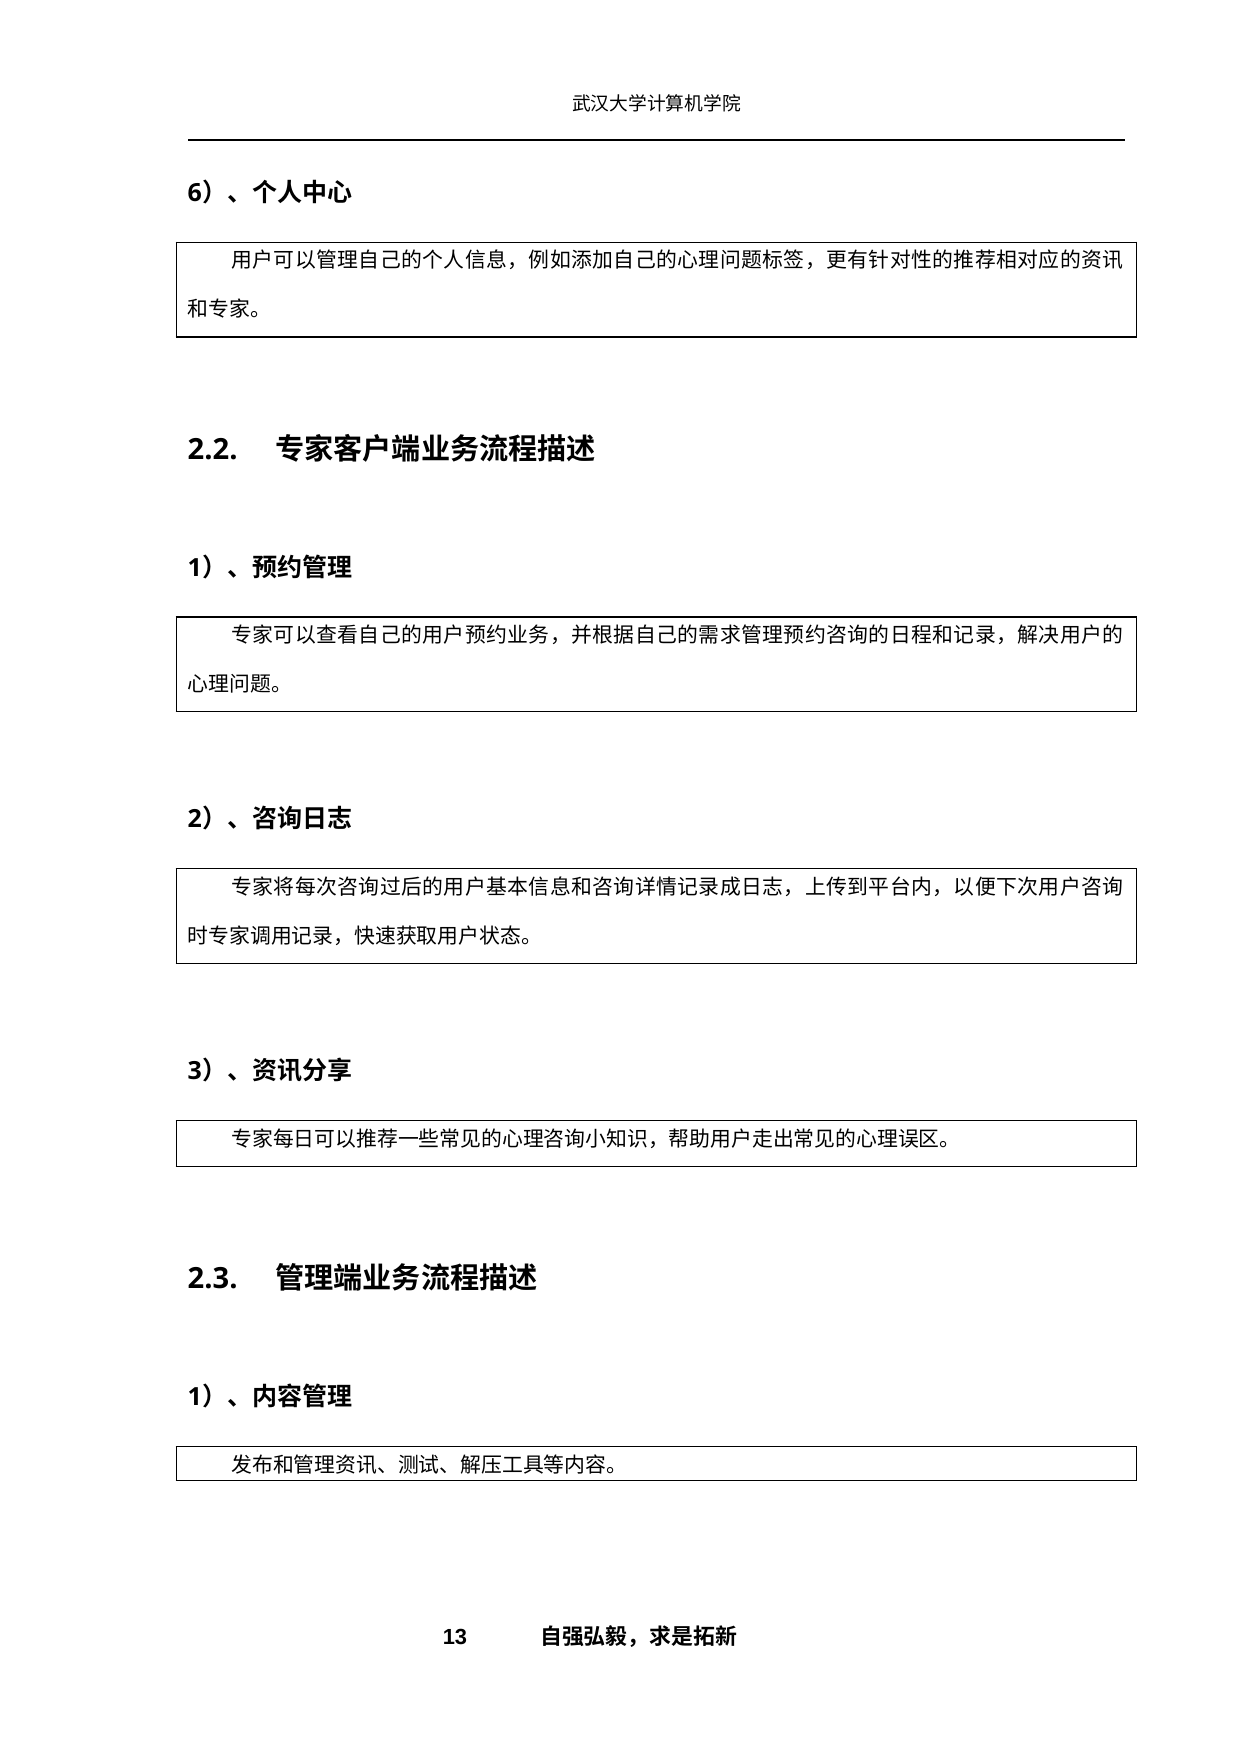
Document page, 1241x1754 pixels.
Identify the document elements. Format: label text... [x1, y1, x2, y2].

subtitle 2）、咨询日志 [187, 784, 1125, 849]
subtitle 3）、资讯分享 [187, 1036, 1125, 1101]
table_header 专家将每次咨询过后的用户基本信息和咨询详情记录成日志，上传到平台内，以便下次用户咨询时专家调用记录，快速获取用户状态。 [177, 869, 1136, 963]
table_header 专家每日可以推荐一些常见的心理咨询小知识，帮助用户走出常见的心理误区。 [177, 1121, 1136, 1166]
subtitle 6）、个人中心 [187, 158, 1125, 223]
subtitle 2.2. 专家客户端业务流程描述 [187, 414, 1125, 479]
subtitle 1）、预约管理 [187, 533, 1125, 598]
table_header 专家可以查看自己的用户预约业务，并根据自己的需求管理预约咨询的日程和记录，解决用户的心理问题。 [177, 618, 1136, 711]
table_header 发布和管理资讯、测试、解压工具等内容。 [177, 1447, 1136, 1479]
table_header 用户可以管理自己的个人信息，例如添加自己的心理问题标签，更有针对性的推荐相对应的资讯和专家。 [177, 243, 1136, 336]
subtitle 2.3. 管理端业务流程描述 [187, 1243, 1125, 1308]
subtitle 1）、内容管理 [187, 1362, 1125, 1427]
